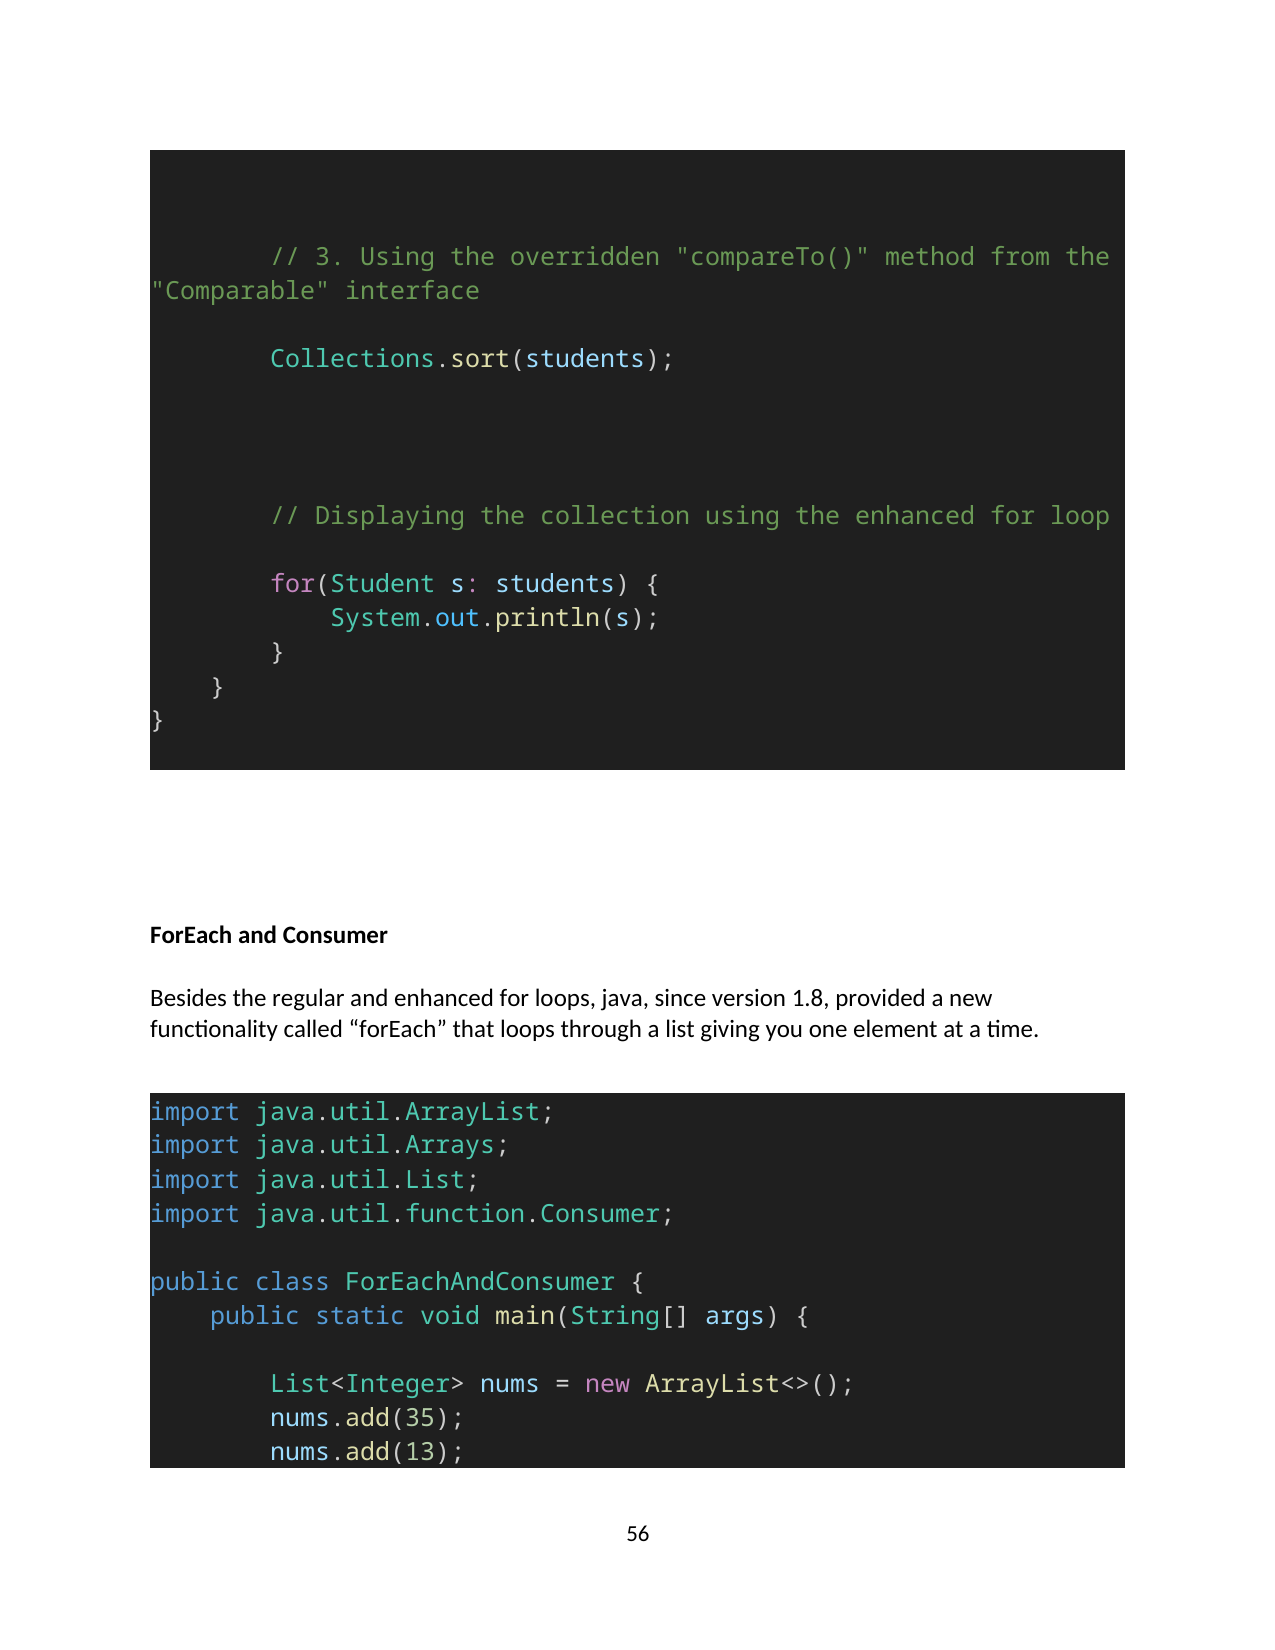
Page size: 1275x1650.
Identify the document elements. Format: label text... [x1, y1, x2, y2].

text import java.util.function.Consumer; [150, 1195, 1125, 1229]
subtitle ForEach and Consumer [150, 919, 1125, 949]
text Collections.sort(students); [150, 341, 1125, 375]
text Besides the regular and enhanced for loops, java, since version 1.8, provided a new functionality called “forEach” that loops through a list giving you one element at a time. [150, 982, 1125, 1043]
text import java.util.ArrayList; [150, 1093, 1125, 1127]
text public static void main(String[] args) { [150, 1297, 1125, 1332]
text nums.add(35); [150, 1400, 1125, 1434]
text // Displaying the collection using the enhanced for loop [150, 498, 1125, 532]
text import java.util.List; [150, 1161, 1125, 1195]
text for(Student s: students) { [150, 566, 1125, 600]
text public class ForEachAndConsumer { [150, 1263, 1125, 1297]
text import java.util.Arrays; [150, 1127, 1125, 1161]
text System.out.println(s); [150, 600, 1125, 634]
text } [150, 668, 1125, 702]
text // 3. Using the overridden "compareTo()" method from the "Comparable" interface [150, 239, 1125, 307]
text nums.add(13); [150, 1434, 1125, 1468]
text } [150, 702, 1125, 736]
text List<Integer> nums = new ArrayList<>(); [150, 1366, 1125, 1400]
text } [150, 634, 1125, 668]
